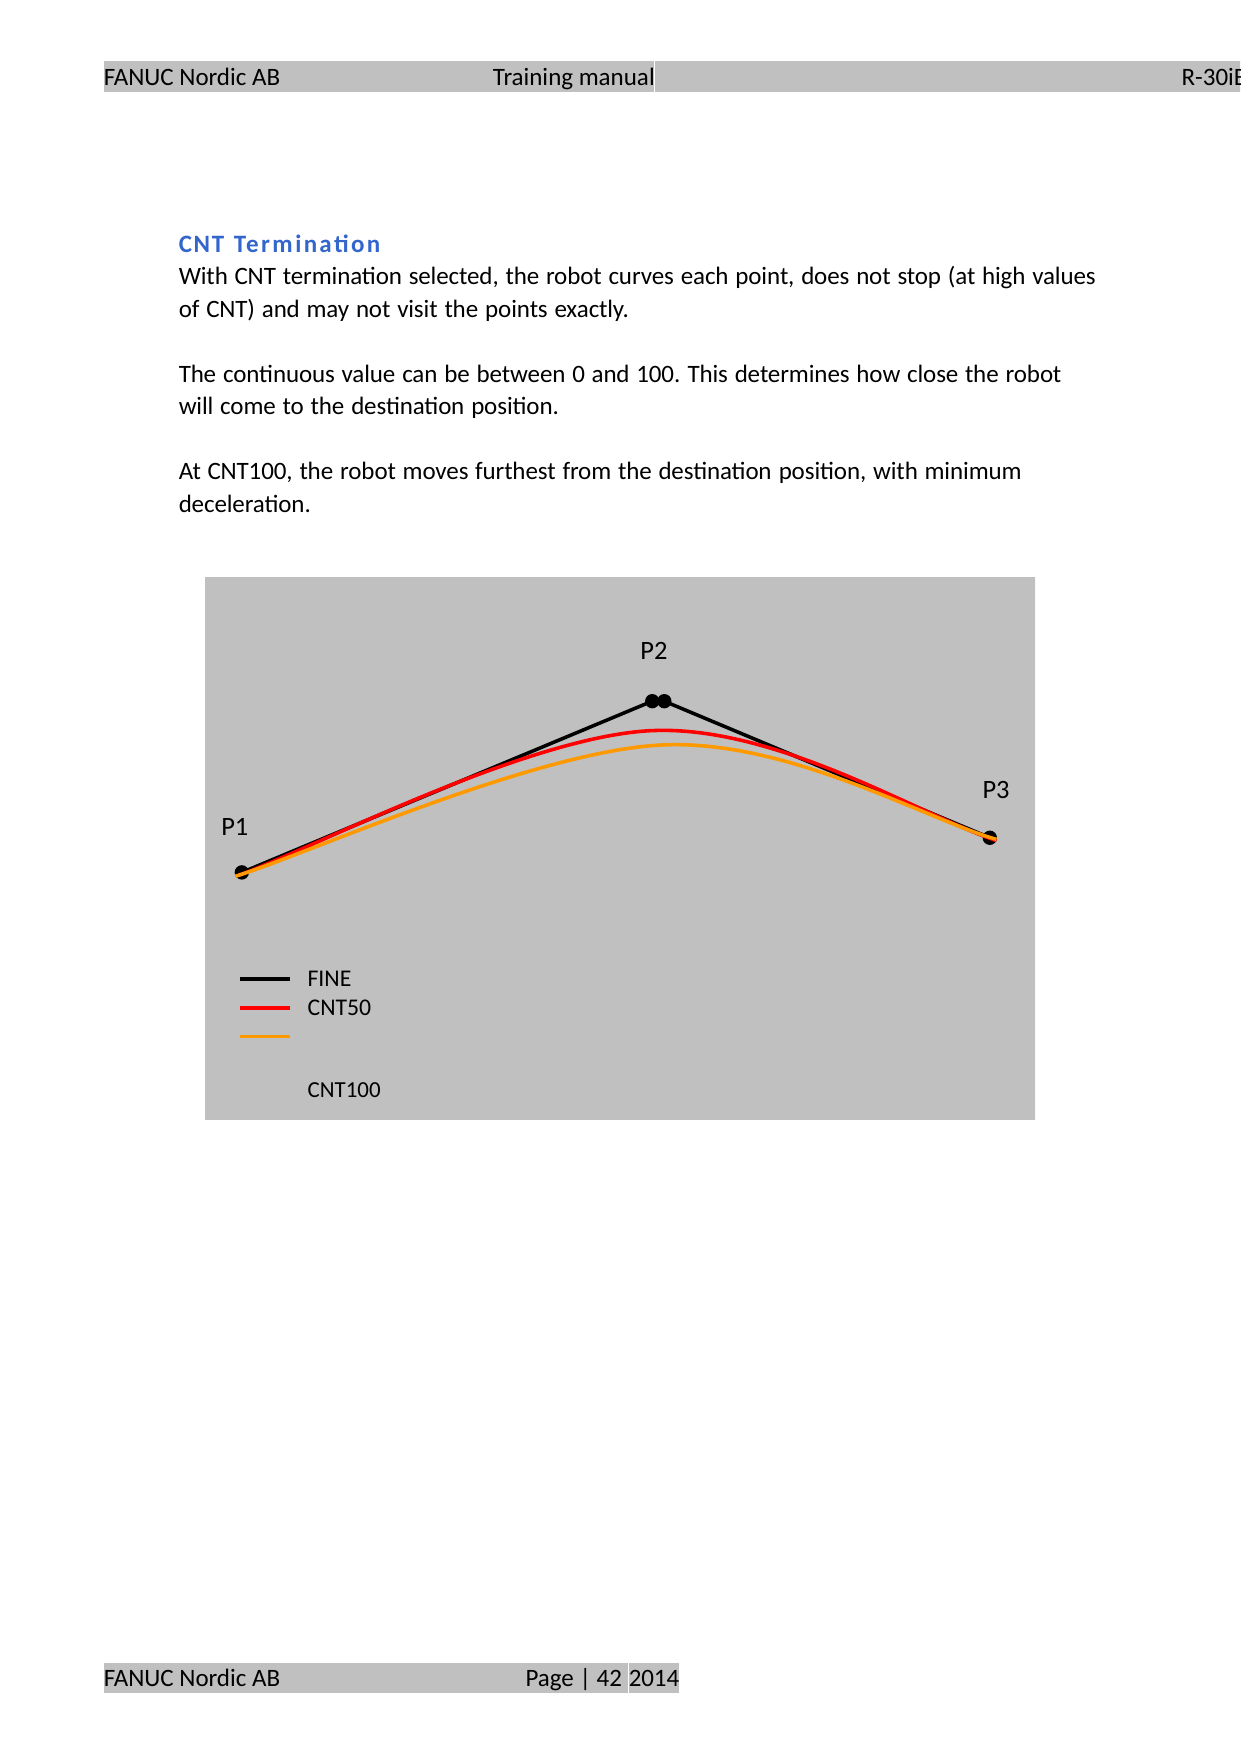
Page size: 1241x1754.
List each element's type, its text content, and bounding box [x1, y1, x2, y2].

text deceleration. [178, 487, 1138, 519]
text of CNT) and may not visit the points exactly. [178, 292, 1138, 324]
text CNT Termination [178, 227, 1138, 259]
text With CNT termination selected, the robot curves each point, does not stop (at high values [178, 259, 1138, 292]
text At CNT100, the robot moves furthest from the destination position, with minimum [178, 454, 1138, 487]
text The continuous value can be between 0 and 100. This determines how close the robot [178, 357, 1138, 389]
text will come to the destination position. [178, 389, 1138, 422]
